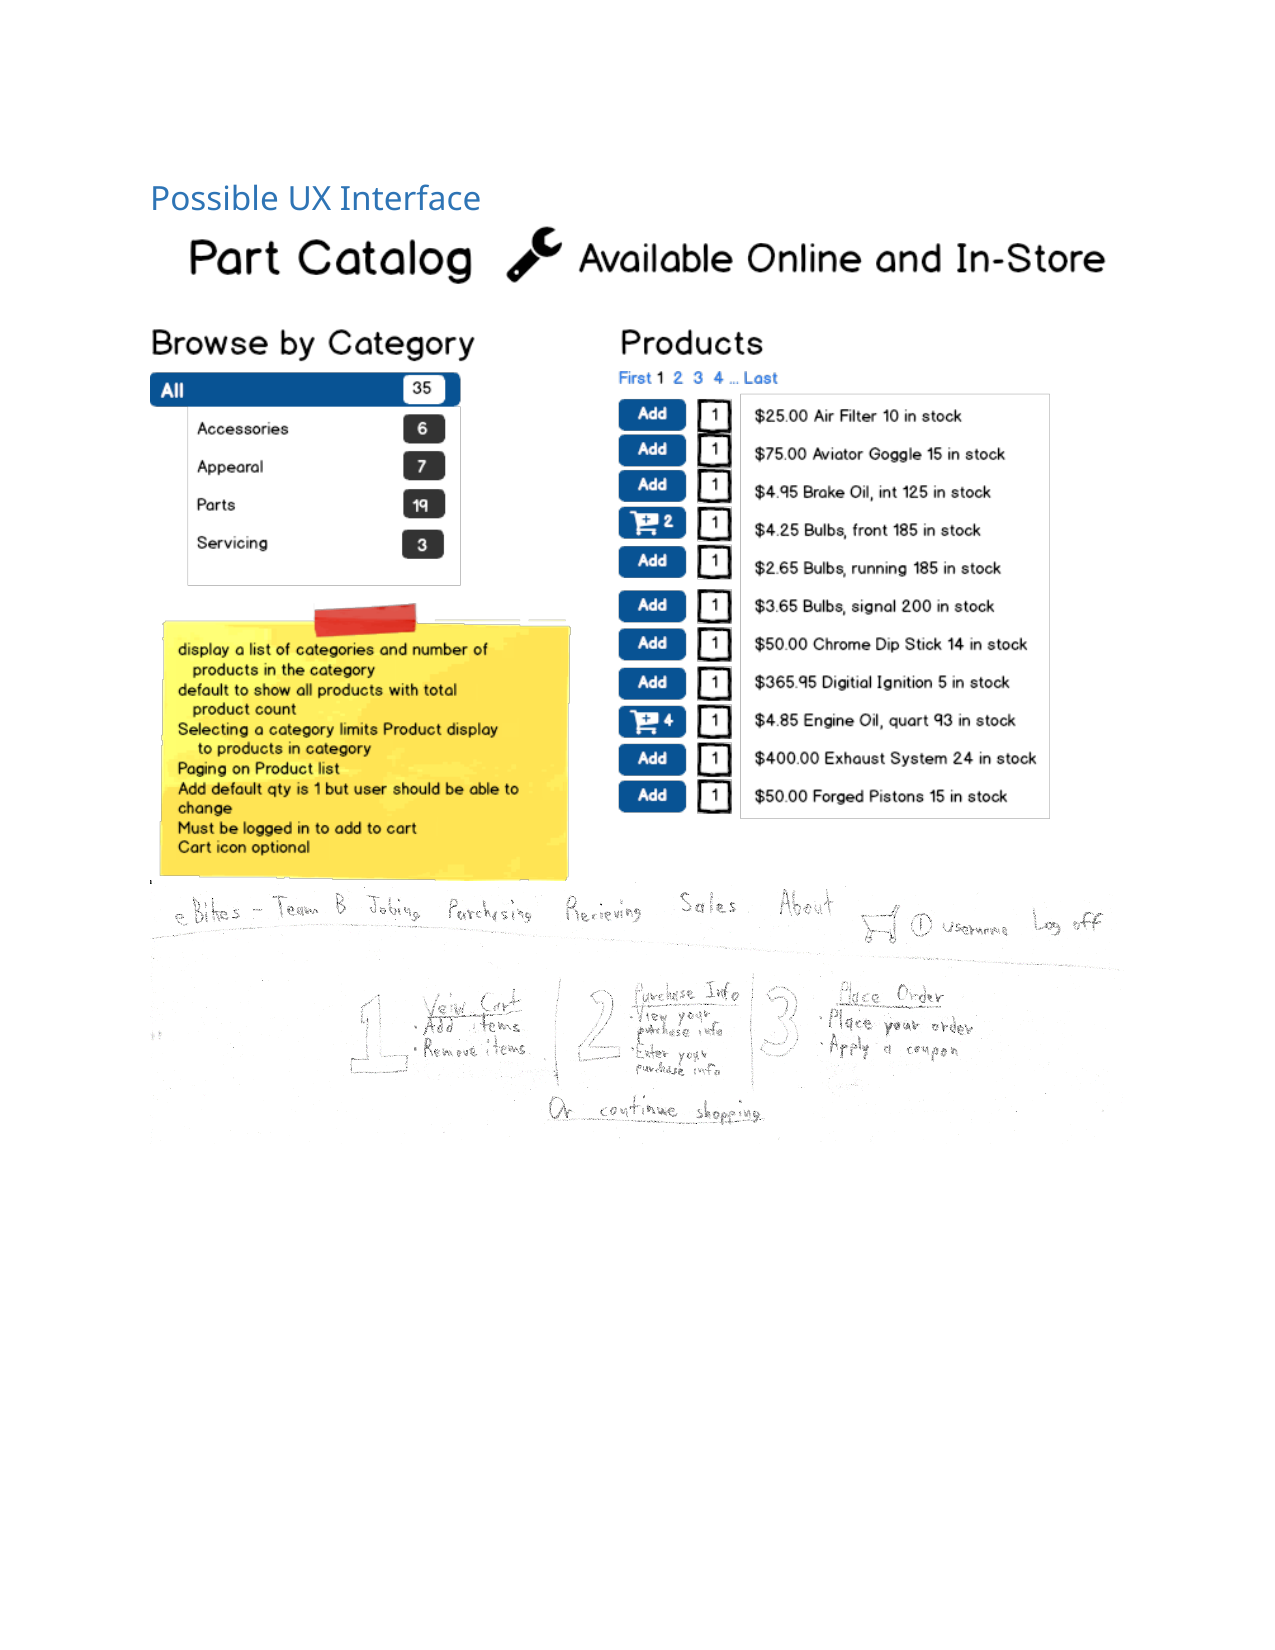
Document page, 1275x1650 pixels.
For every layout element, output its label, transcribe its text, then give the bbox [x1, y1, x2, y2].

subtitle Possible UX Interface [150, 175, 1125, 220]
picture [150, 223, 1126, 1144]
